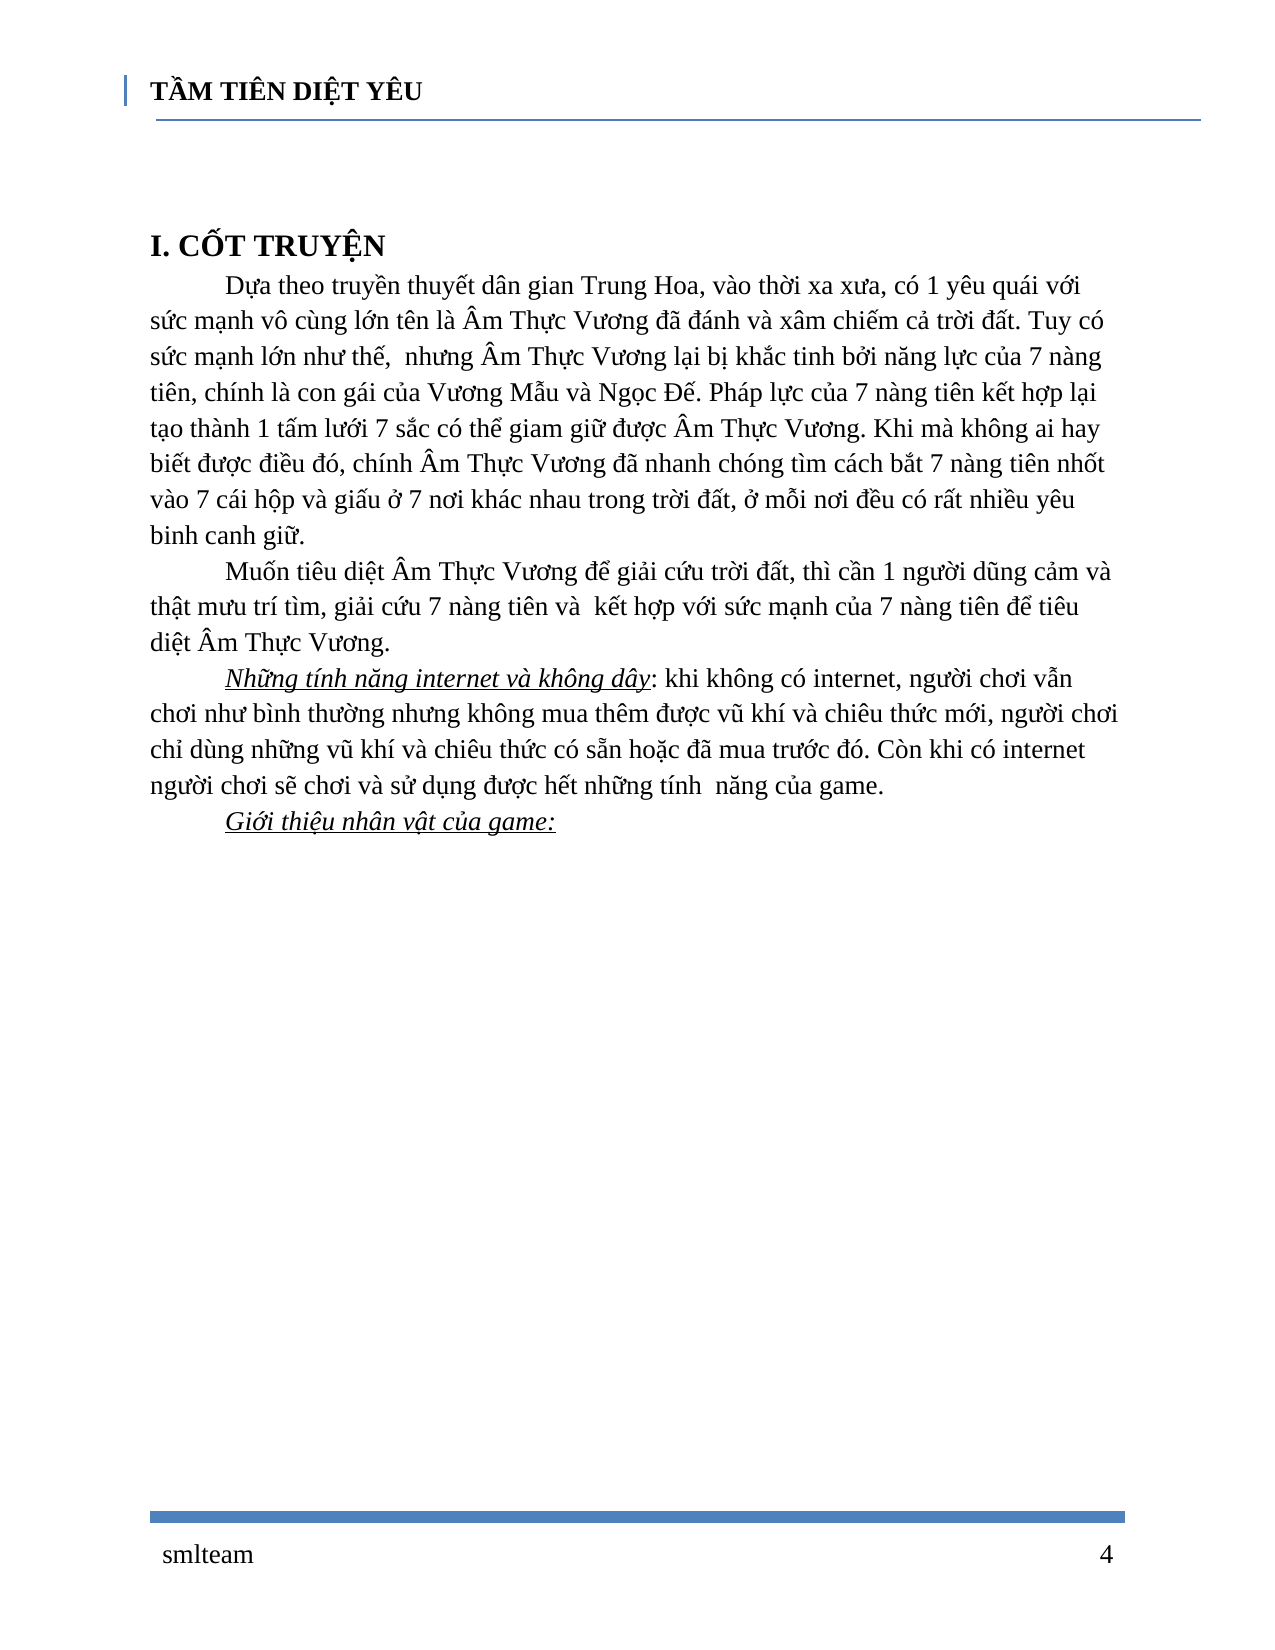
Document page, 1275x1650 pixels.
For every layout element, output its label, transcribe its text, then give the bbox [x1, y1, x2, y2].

list Dựa theo truyền thuyết dân gian Trung Hoa, vào thời xa xưa, có 1 yêu quái với sức mạnh vô cùng lớn tên là Âm Thực Vương đã đánh và xâm chiếm cả trời đất. Tuy có sức mạnh lớn như thế, nhưng Âm Thực Vương lại bị khắc tinh bởi năng lực của 7 nàng tiên, chính là con gái của Vương Mẫu và Ngọc Đế. Pháp lực của 7 nàng tiên kết hợp lại tạo thành 1 tấm lưới 7 sắc có thể giam giữ được Âm Thực Vương. Khi mà không ai hay biết được điều đó, chính Âm Thực Vương đã nhanh chóng tìm cách bắt 7 nàng tiên nhốt vào 7 cái hộp và giấu ở 7 nơi khác nhau trong trời đất, ở mỗi nơi đều có rất nhiều yêu binh canh giữ. [150, 269, 1125, 550]
list Muốn tiêu diệt Âm Thực Vương để giải cứu trời đất, thì cần 1 người dũng cảm và thật mưu trí tìm, giải cứu 7 nàng tiên và kết hợp với sức mạnh của 7 nàng tiên để tiêu diệt Âm Thực Vương. [150, 554, 1125, 657]
list Giới thiệu nhân vật của game: [150, 805, 1125, 836]
list Những tính năng internet và không dây: khi không có internet, người chơi vẫn chơi như bình thường nhưng không mua thêm được vũ khí và chiêu thức mới, người chơi chỉ dùng những vũ khí và chiêu thức có sẵn hoặc đã mua trước đó. Còn khi có internet người chơi sẽ chơi và sử dụng được hết những tính năng của game. [150, 662, 1125, 800]
subtitle CỐT TRUYỆN [150, 227, 1125, 263]
